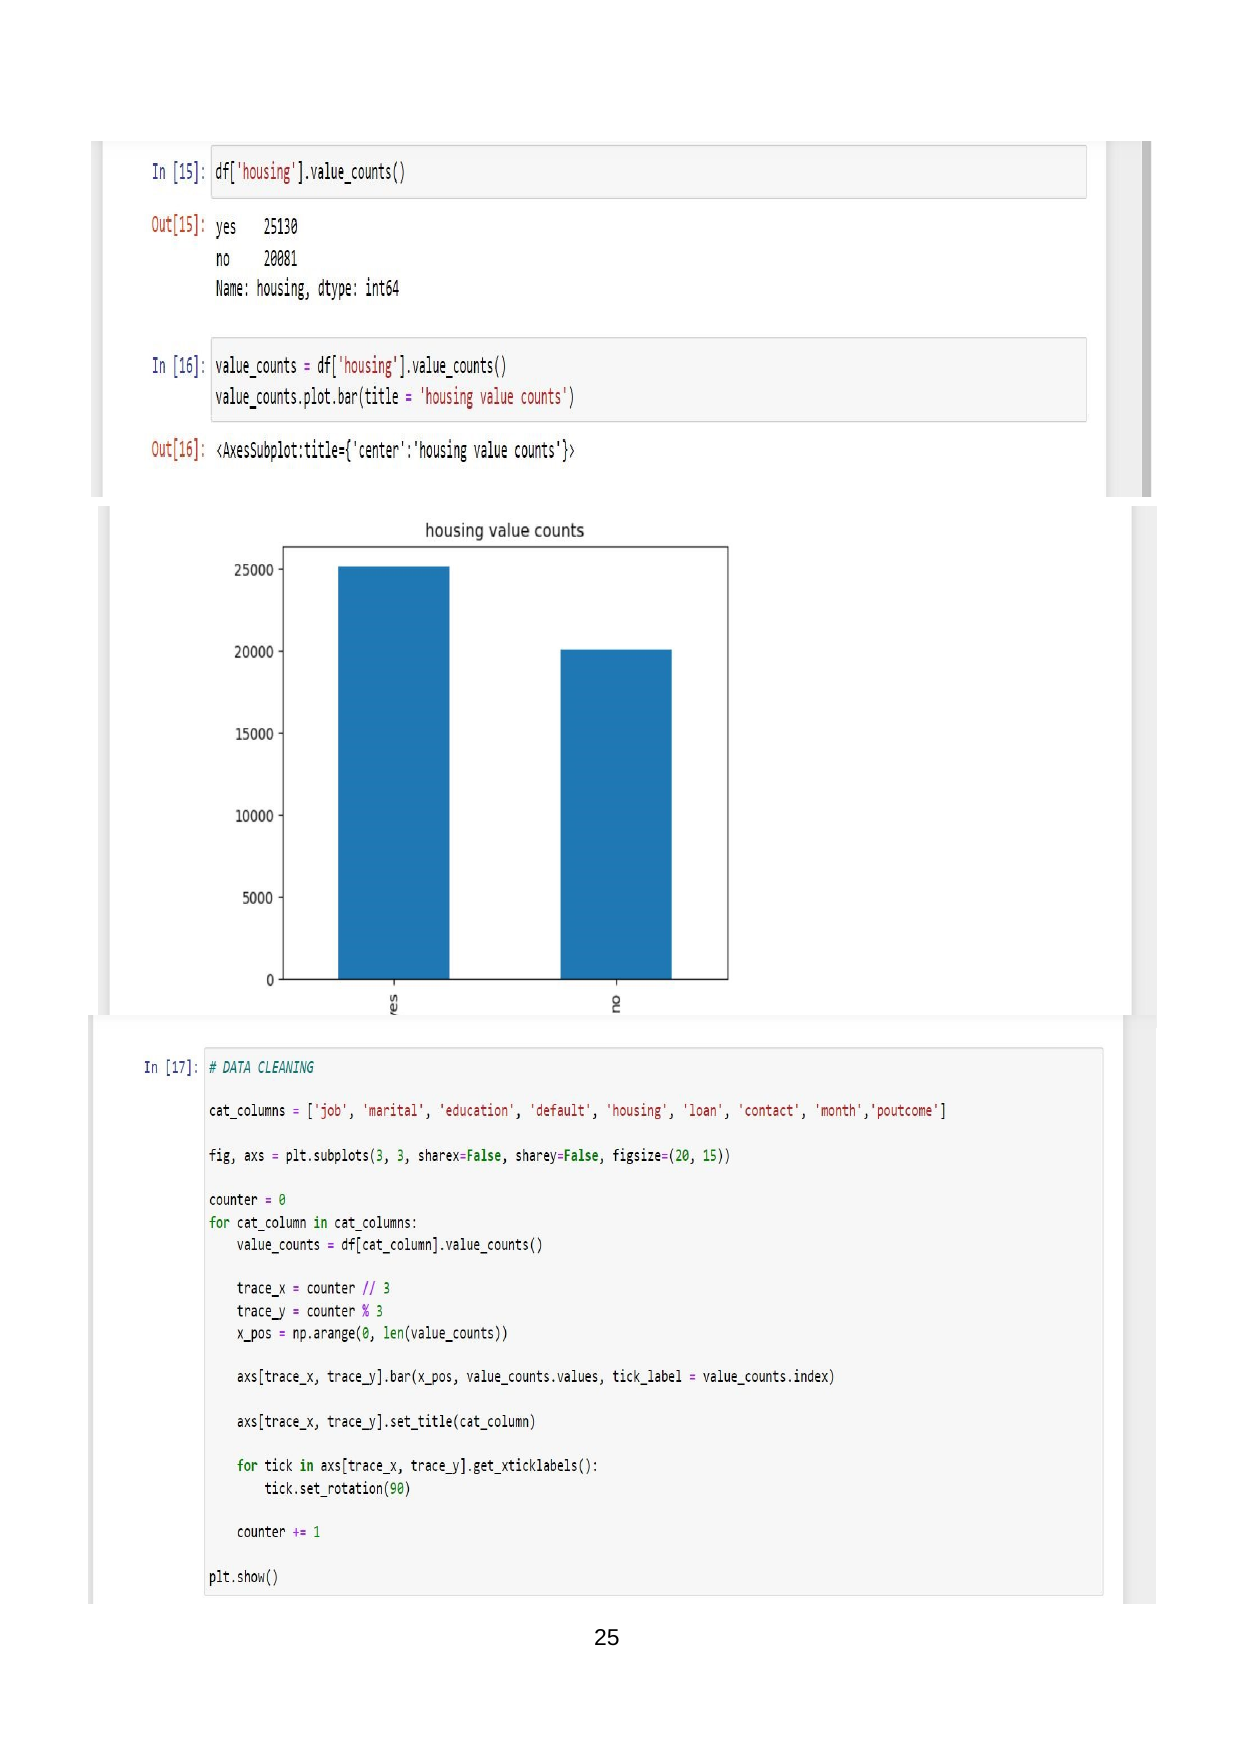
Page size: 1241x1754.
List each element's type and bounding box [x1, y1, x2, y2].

picture [91, 141, 1152, 497]
picture [88, 506, 1157, 1604]
